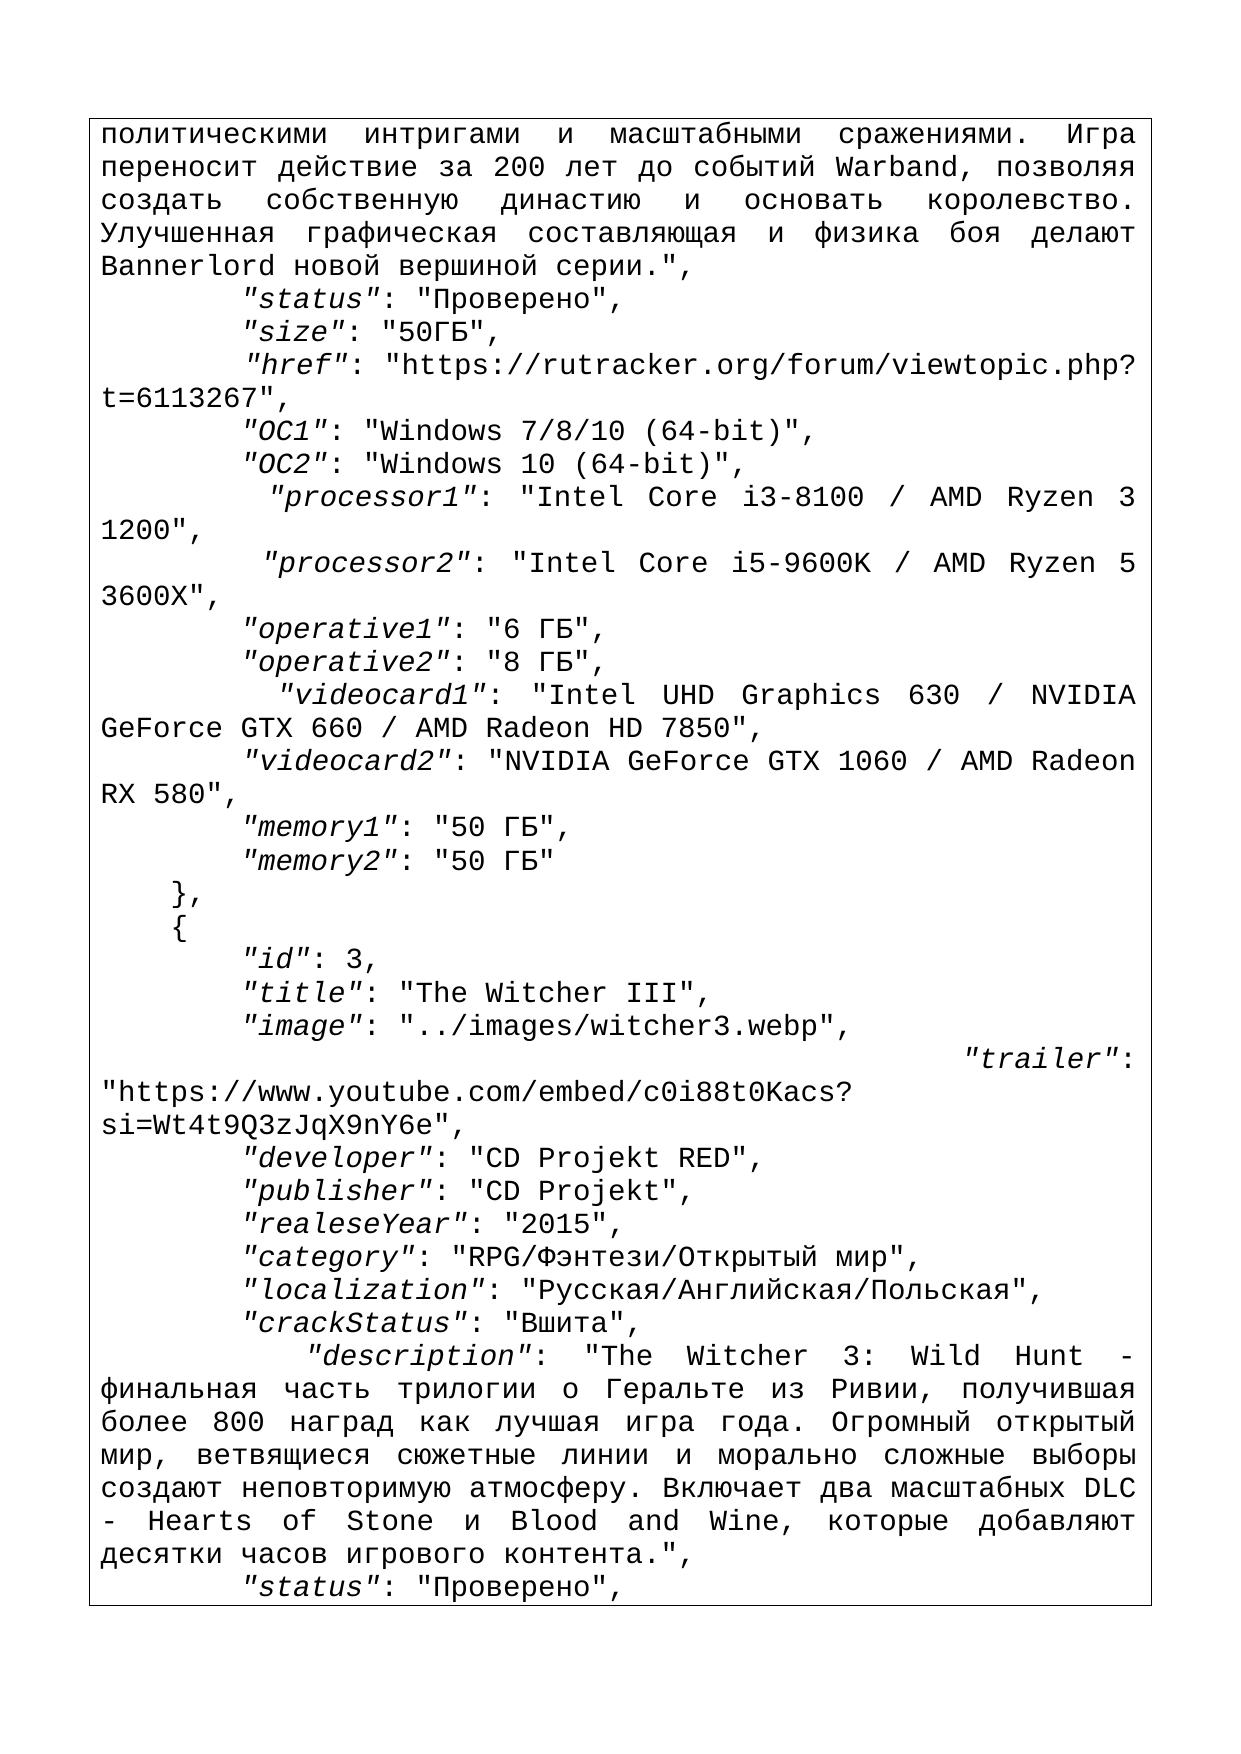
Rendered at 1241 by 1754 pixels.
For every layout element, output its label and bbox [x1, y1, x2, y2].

table_header [90, 119, 1151, 1605]
